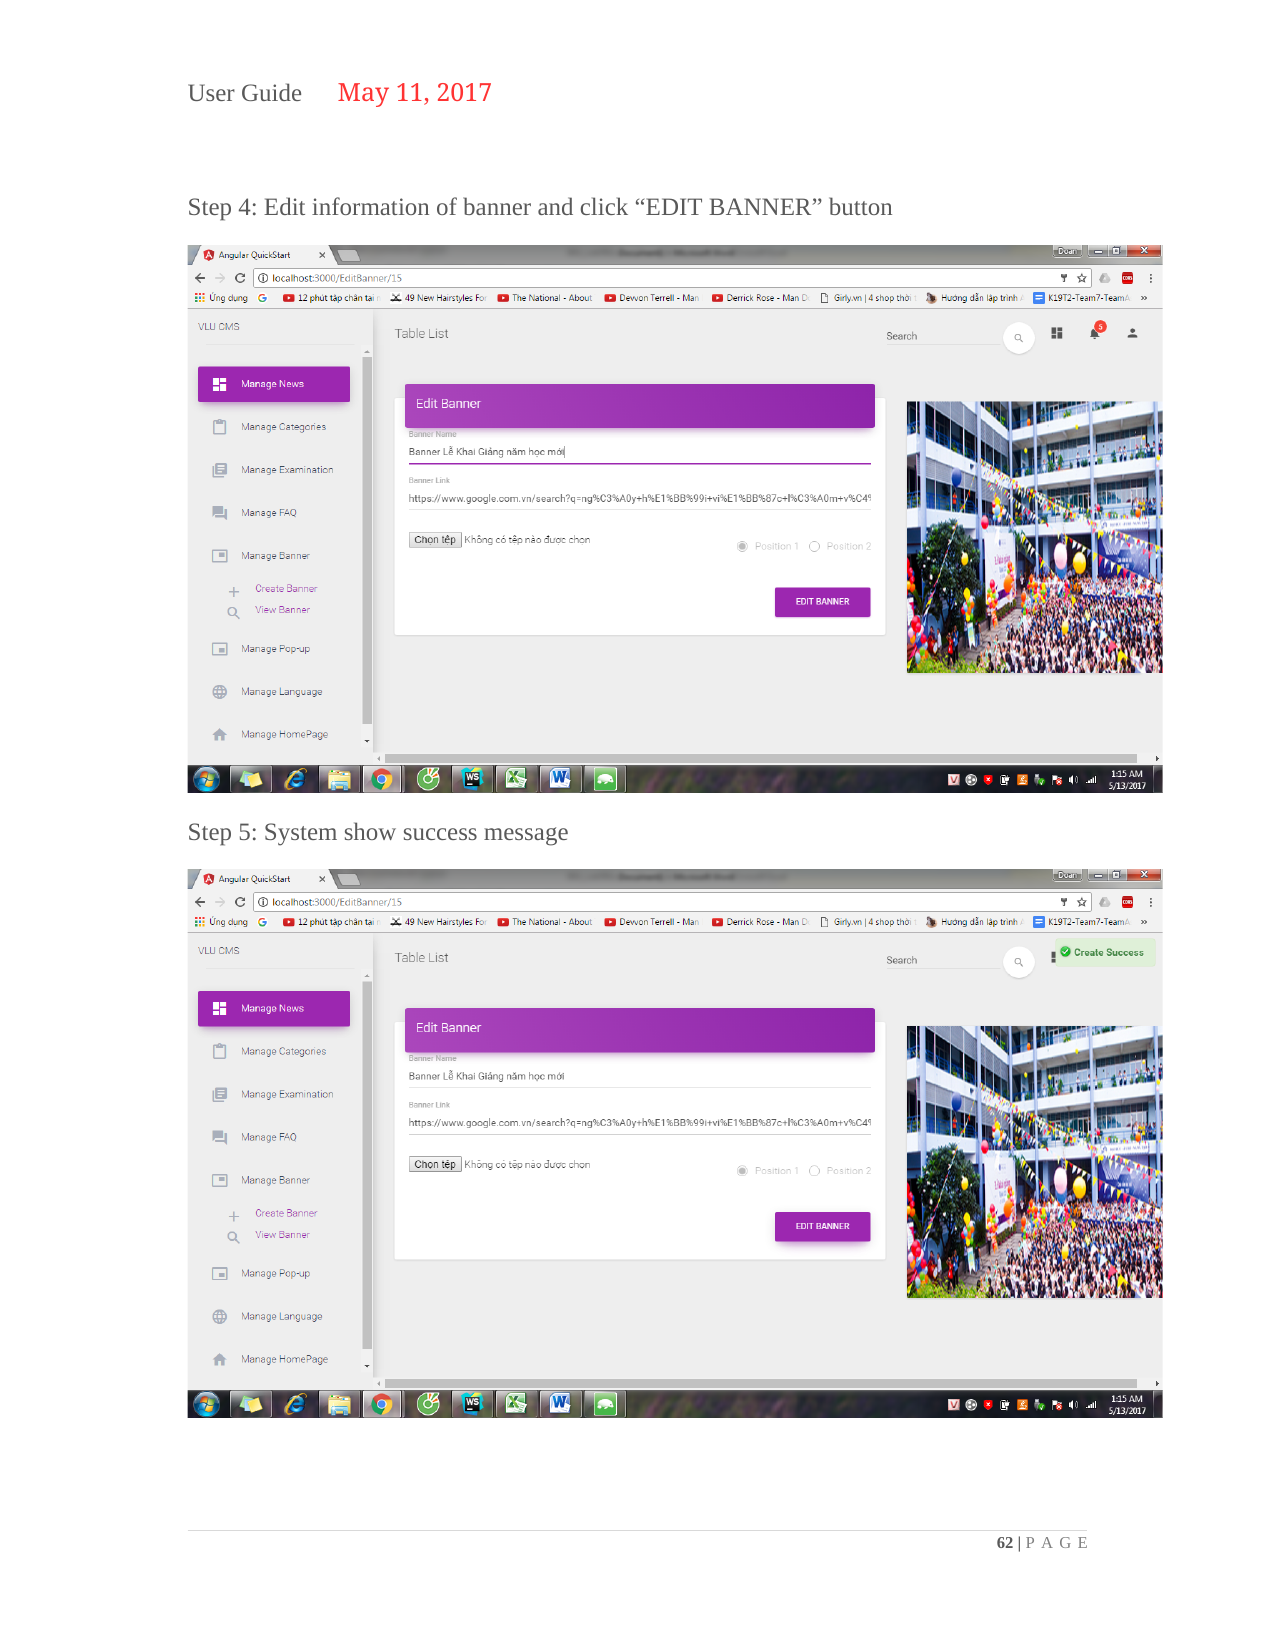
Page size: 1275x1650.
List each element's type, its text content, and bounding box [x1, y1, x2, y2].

text Step 5: System show success message [187, 817, 1087, 845]
text Step 4: Edit information of banner and click “EDIT BANNER” button [187, 192, 1087, 221]
picture [187, 869, 1163, 1418]
picture [187, 245, 1163, 793]
